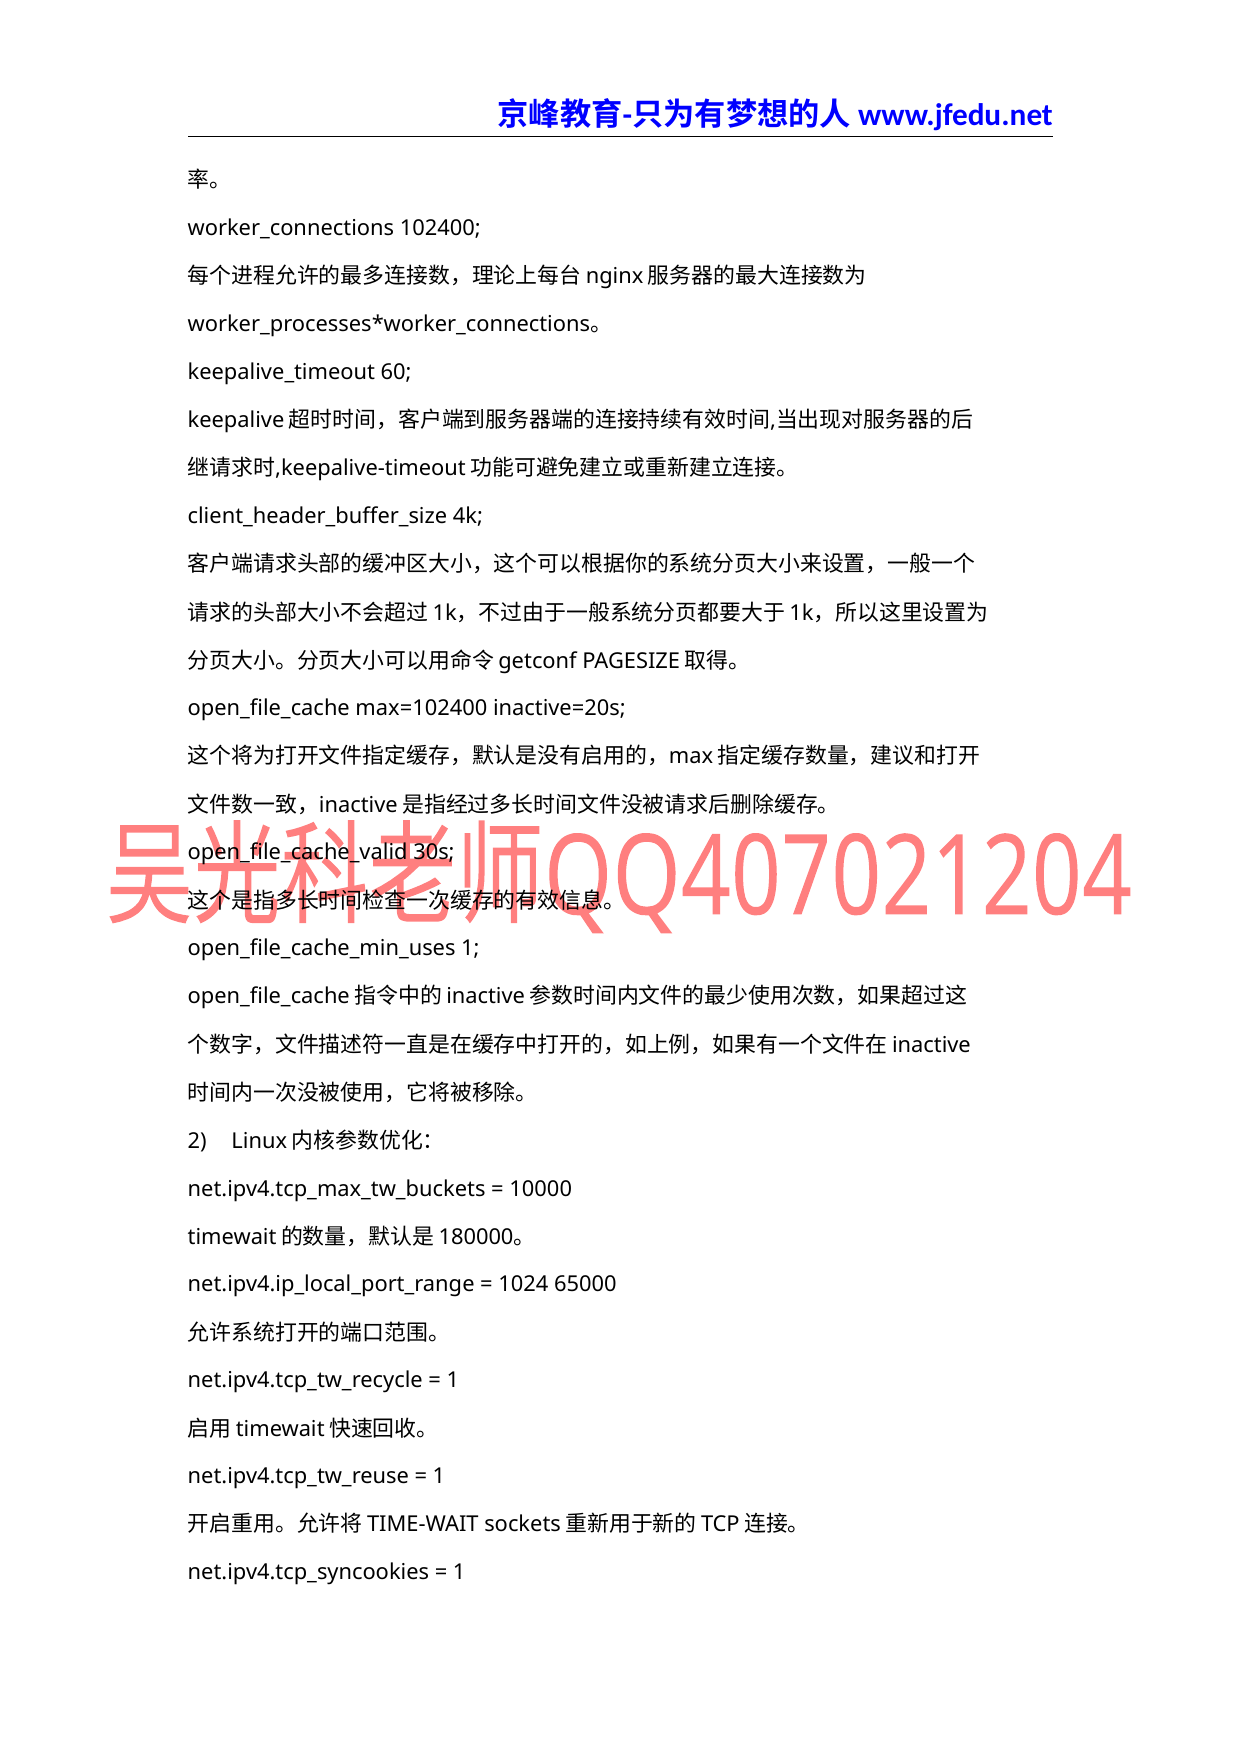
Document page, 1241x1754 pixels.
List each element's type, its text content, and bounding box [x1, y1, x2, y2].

text open_file_cache_valid 30s; [187, 835, 1053, 867]
text client_header_buffer_size 4k; [187, 498, 1053, 531]
text 客户端请求头部的缓冲区大小，这个可以根据你的系统分页大小来设置，一般一个 [187, 546, 1053, 578]
text 继请求时,keepalive-timeout功能可避免建立或重新建立连接。 [187, 450, 1053, 483]
text 时间内一次没被使用，它将被移除。 [187, 1075, 1053, 1107]
text open_file_cache max=102400 inactive=20s; [187, 691, 1053, 723]
text keepalive超时时间，客户端到服务器端的连接持续有效时间,当出现对服务器的后 [187, 402, 1053, 434]
text 这个将为打开文件指定缓存，默认是没有启用的，max指定缓存数量，建议和打开 [187, 738, 1053, 771]
list Linux内核参数优化： [187, 1123, 1053, 1156]
text 文件数一致，inactive是指经过多长时间文件没被请求后删除缓存。 [187, 787, 1053, 819]
text net.ipv4.tcp_tw_reuse = 1 [187, 1458, 1053, 1491]
text 开启重用。允许将TIME-WAIT sockets重新用于新的TCP连接。 [187, 1506, 1053, 1538]
text worker_connections 102400; [187, 210, 1053, 243]
text worker_processes*worker_connections。 [187, 306, 1053, 338]
text 这个是指多长时间检查一次缓存的有效信息。 [187, 882, 1053, 915]
text 请求的头部大小不会超过1k，不过由于一般系统分页都要大于1k，所以这里设置为 [187, 594, 1053, 627]
text net.ipv4.tcp_tw_recycle = 1 [187, 1363, 1053, 1395]
text net.ipv4.tcp_max_tw_buckets = 10000 [187, 1171, 1053, 1204]
text 允许系统打开的端口范围。 [187, 1314, 1053, 1347]
text keepalive_timeout 60; [187, 354, 1053, 387]
text open_file_cache_min_uses 1; [187, 931, 1053, 963]
text net.ipv4.tcp_syncookies = 1 [187, 1554, 1053, 1587]
text 启用timewait快速回收。 [187, 1410, 1053, 1443]
text timewait的数量，默认是180000。 [187, 1219, 1053, 1251]
text 个数字，文件描述符一直是在缓存中打开的，如上例，如果有一个文件在inactive [187, 1026, 1053, 1059]
text 每个进程允许的最多连接数，理论上每台nginx服务器的最大连接数为 [187, 258, 1053, 290]
text 分页大小。分页大小可以用命令getconf PAGESIZE取得。 [187, 642, 1053, 675]
text open_file_cache指令中的inactive参数时间内文件的最少使用次数，如果超过这 [187, 978, 1053, 1011]
text 率。 [187, 162, 1053, 194]
text net.ipv4.ip_local_port_range = 1024 65000 [187, 1267, 1053, 1299]
